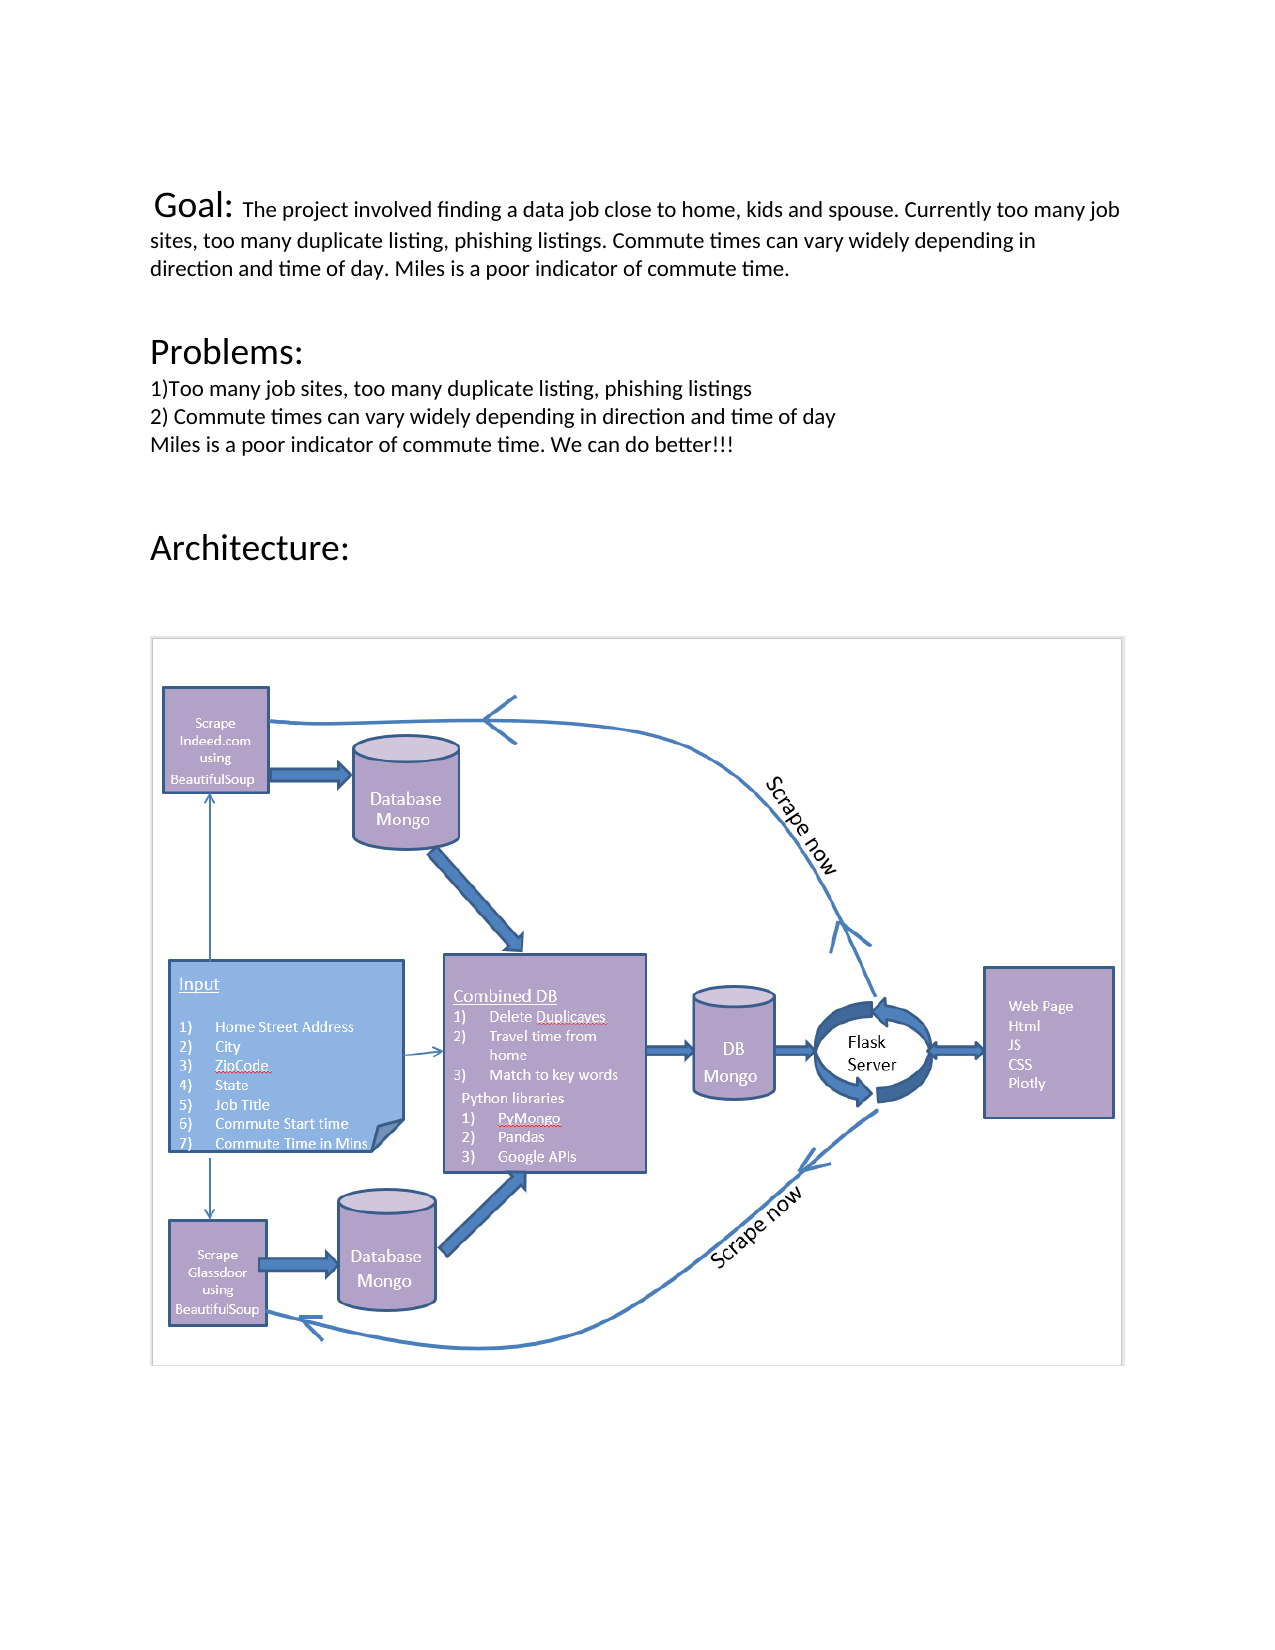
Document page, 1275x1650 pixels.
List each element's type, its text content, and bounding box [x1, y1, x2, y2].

text 2) Commute times can vary widely depending in direction and time of day [150, 402, 1125, 430]
text Goal: The project involved finding a data job close to home, kids and spouse. Currently too many job sites, too many duplicate listing, phishing listings. Commute times can vary widely depending in direction and time of day. Miles is a poor indicator of commute time. [150, 181, 1125, 282]
text 1)Too many job sites, too many duplicate listing, phishing listings [150, 374, 1125, 402]
text Architecture: [150, 524, 1125, 570]
picture [150, 636, 1125, 1366]
text Miles is a poor indicator of commute time. We can do better!!! [150, 430, 1125, 458]
text Problems: [150, 328, 1125, 374]
